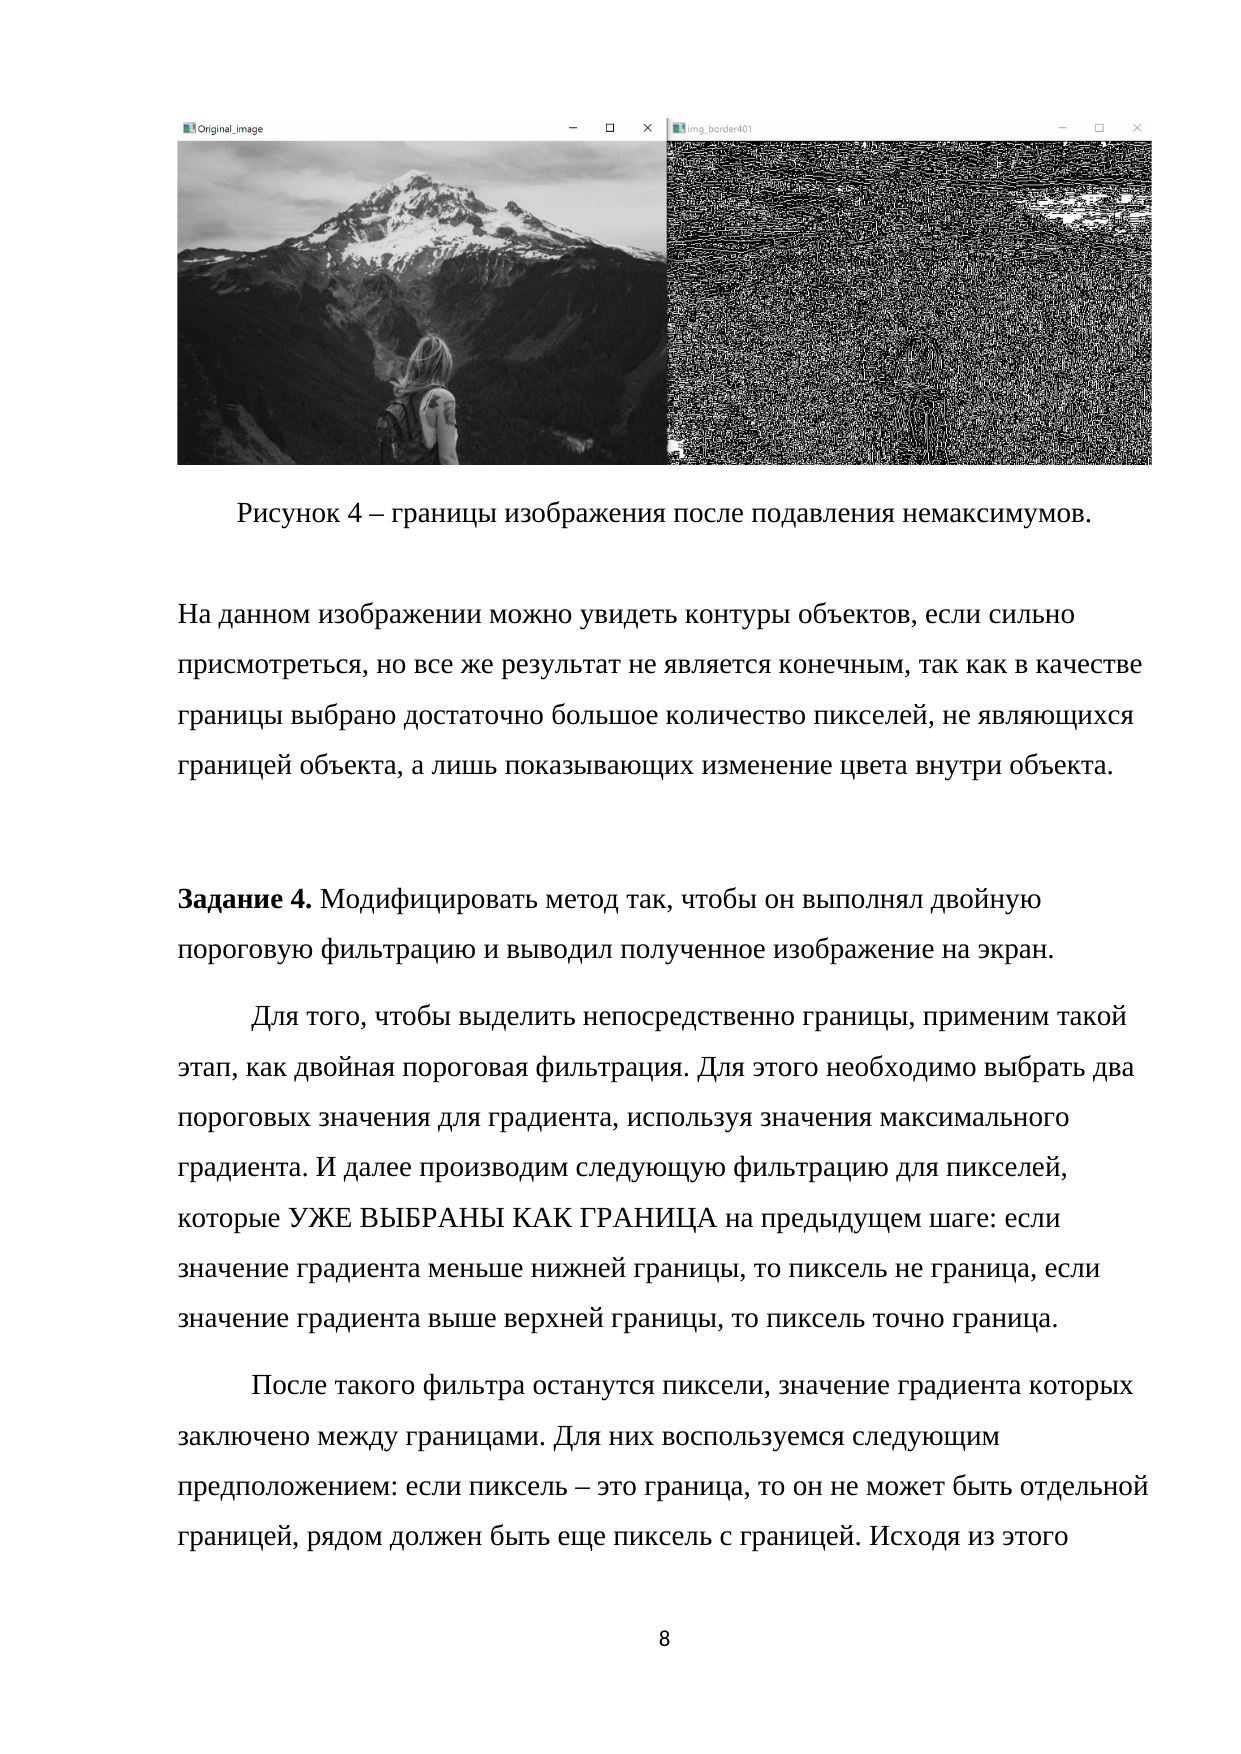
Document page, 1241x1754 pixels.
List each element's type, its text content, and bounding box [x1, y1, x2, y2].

text На данном изображении можно увидеть контуры объектов, если сильно присмотреться, но все же результат не является конечным, так как в качестве границы выбрано достаточно большое количество пикселей, не являющихся границей объекта, а лишь показывающих изменение цвета внутри объекта. [177, 596, 1152, 781]
text Задание 4. Модифицировать метод так, чтобы он выполнял двойную пороговую фильтрацию и выводил полученное изображение на экран. [177, 881, 1152, 965]
text Для того, чтобы выделить непосредственно границы, применим такой этап, как двойная пороговая фильтрация. Для этого необходимо выбрать два пороговых значения для градиента, используя значения максимального градиента. И далее производим следующую фильтрацию для пикселей, которые УЖЕ ВЫБРАНЫ КАК ГРАНИЦА на предыдущем шаге: если значение градиента меньше нижней границы, то пиксель не граница, если значение градиента выше верхней границы, то пиксель точно граница. [177, 998, 1152, 1334]
text Рисунок 4 – границы изображения после подавления немаксимумов. [177, 496, 1152, 529]
picture [177, 118, 1152, 465]
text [177, 1367, 1152, 1552]
